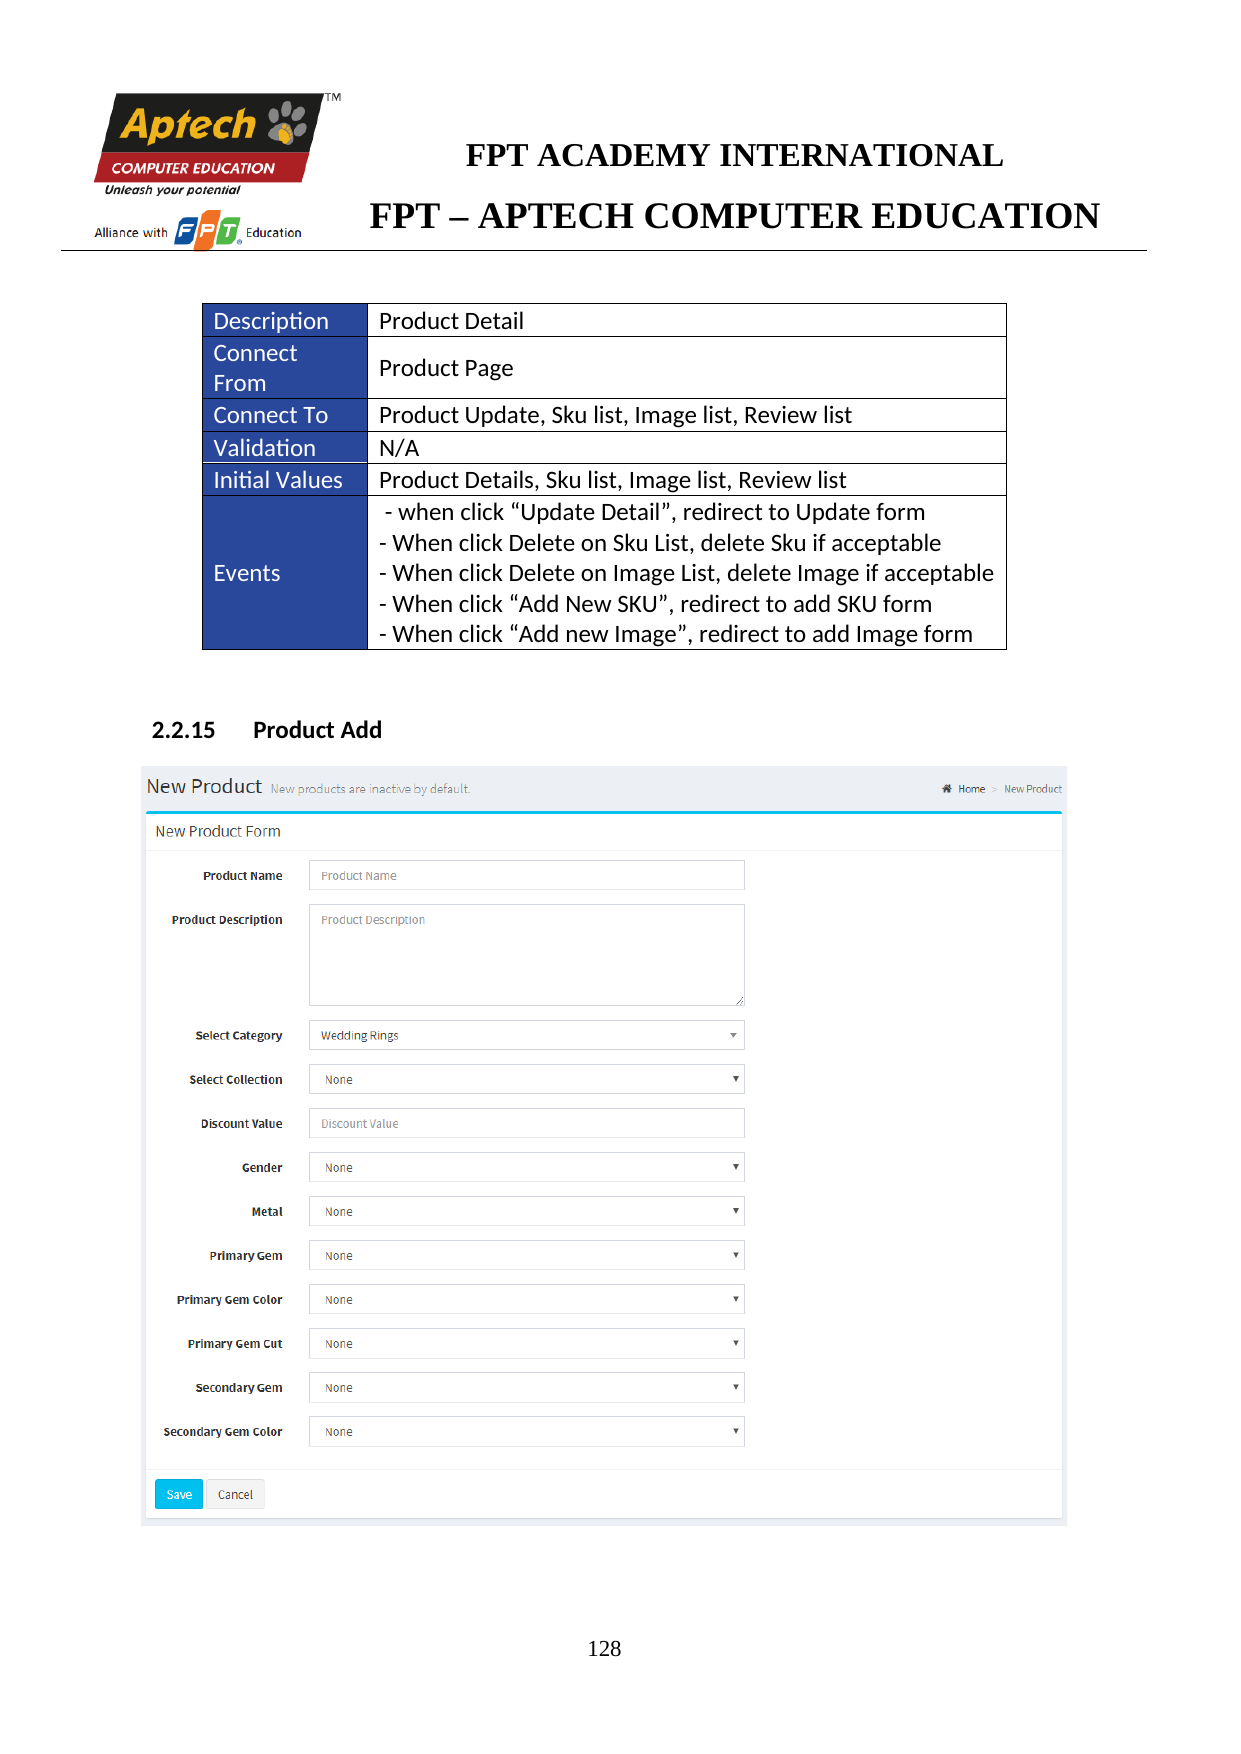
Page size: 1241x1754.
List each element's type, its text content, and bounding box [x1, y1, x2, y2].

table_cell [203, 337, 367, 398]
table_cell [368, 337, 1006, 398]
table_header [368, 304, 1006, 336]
picture [141, 766, 1068, 1526]
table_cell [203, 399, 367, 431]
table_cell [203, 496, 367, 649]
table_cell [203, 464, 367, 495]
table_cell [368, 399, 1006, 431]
subtitle Product Add [216, 714, 1105, 745]
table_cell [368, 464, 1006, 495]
picture [90, 251, 344, 256]
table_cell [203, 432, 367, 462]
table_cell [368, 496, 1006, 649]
picture [90, 86, 344, 250]
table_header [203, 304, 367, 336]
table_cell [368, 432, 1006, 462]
